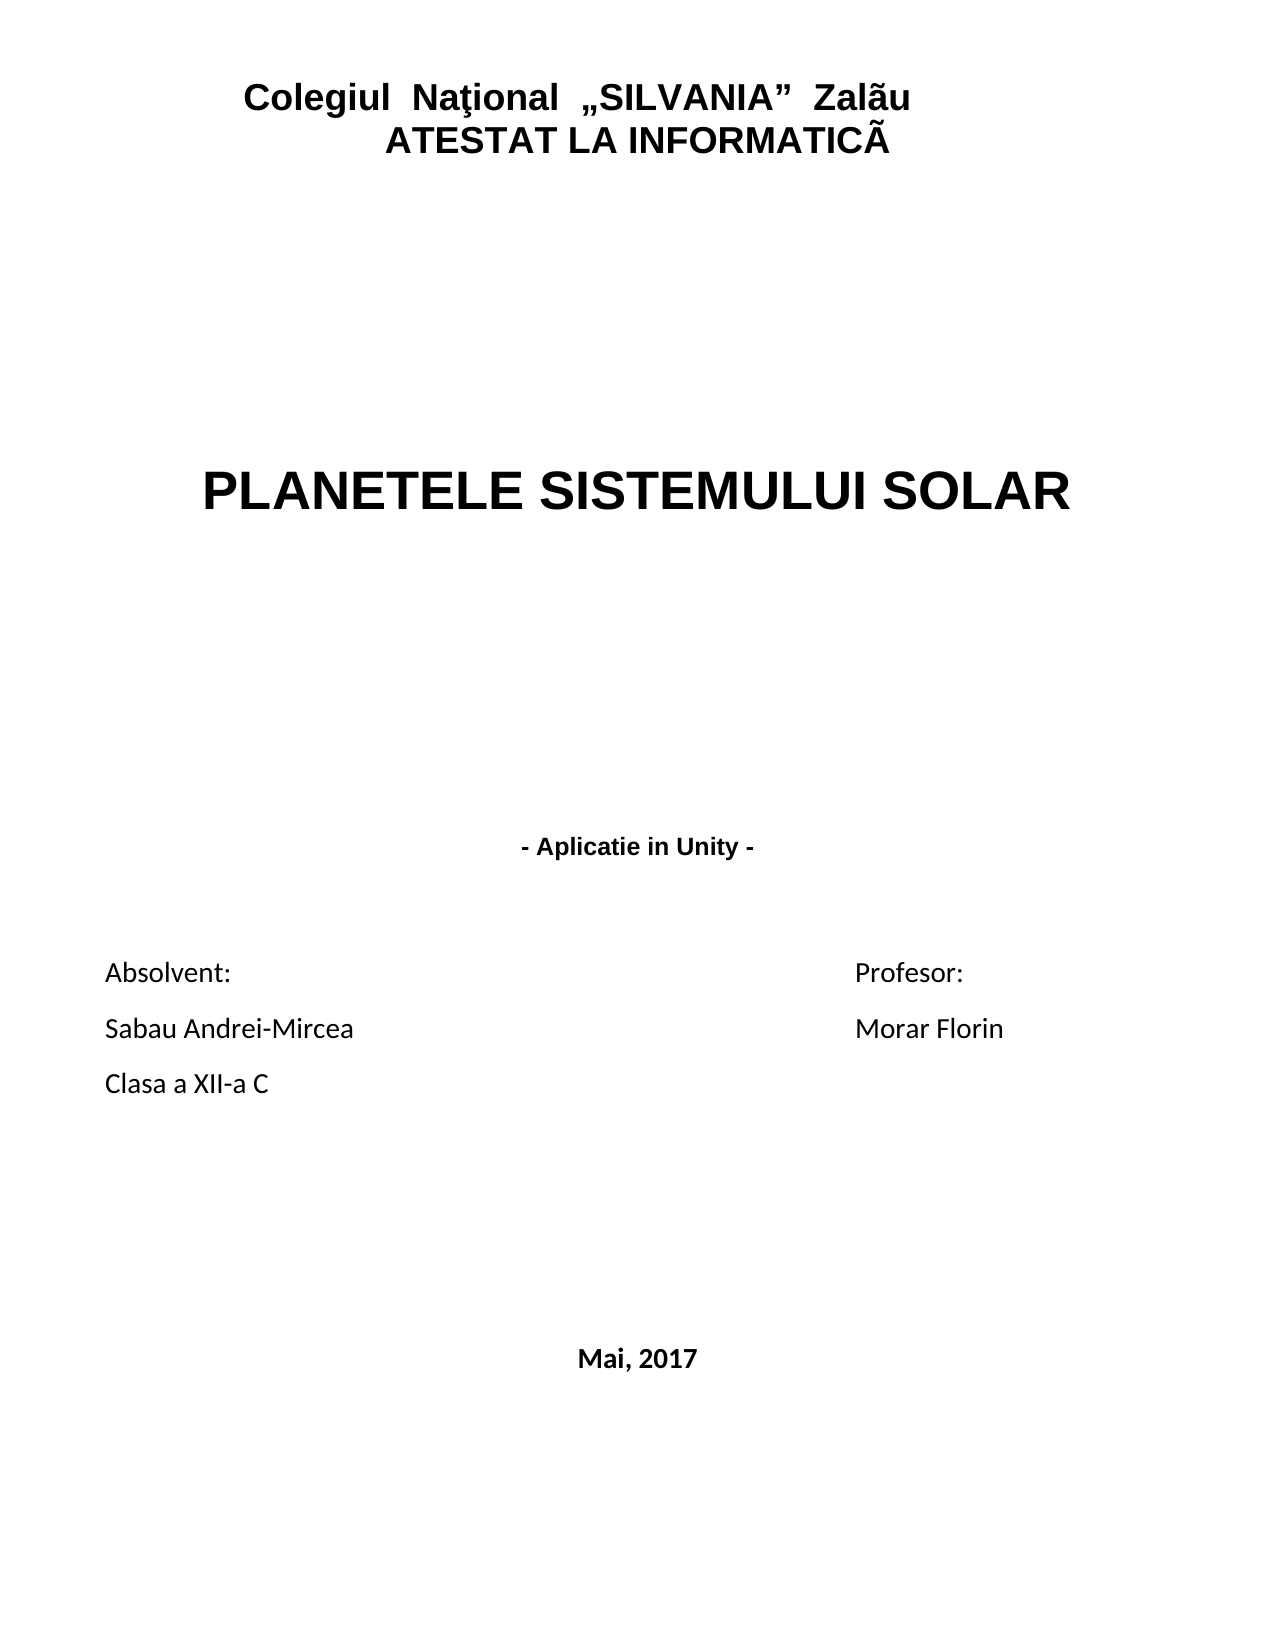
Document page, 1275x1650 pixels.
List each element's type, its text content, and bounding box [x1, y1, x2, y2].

text Clasa a XII-a C [105, 1065, 1170, 1100]
text Mai, 2017 [105, 1340, 1170, 1376]
text ATESTAT LA INFORMATICÃ [105, 118, 1170, 161]
text PLANETELE SISTEMULUI SOLAR [105, 458, 1170, 521]
text - Aplicatie in Unity - [105, 832, 1170, 861]
text Colegiul Naţional „SILVANIA” Zalãu [105, 75, 1170, 118]
text Sabau Andrei-Mircea Morar Florin [105, 1010, 1170, 1045]
text Absolvent: Profesor: [105, 954, 1170, 990]
